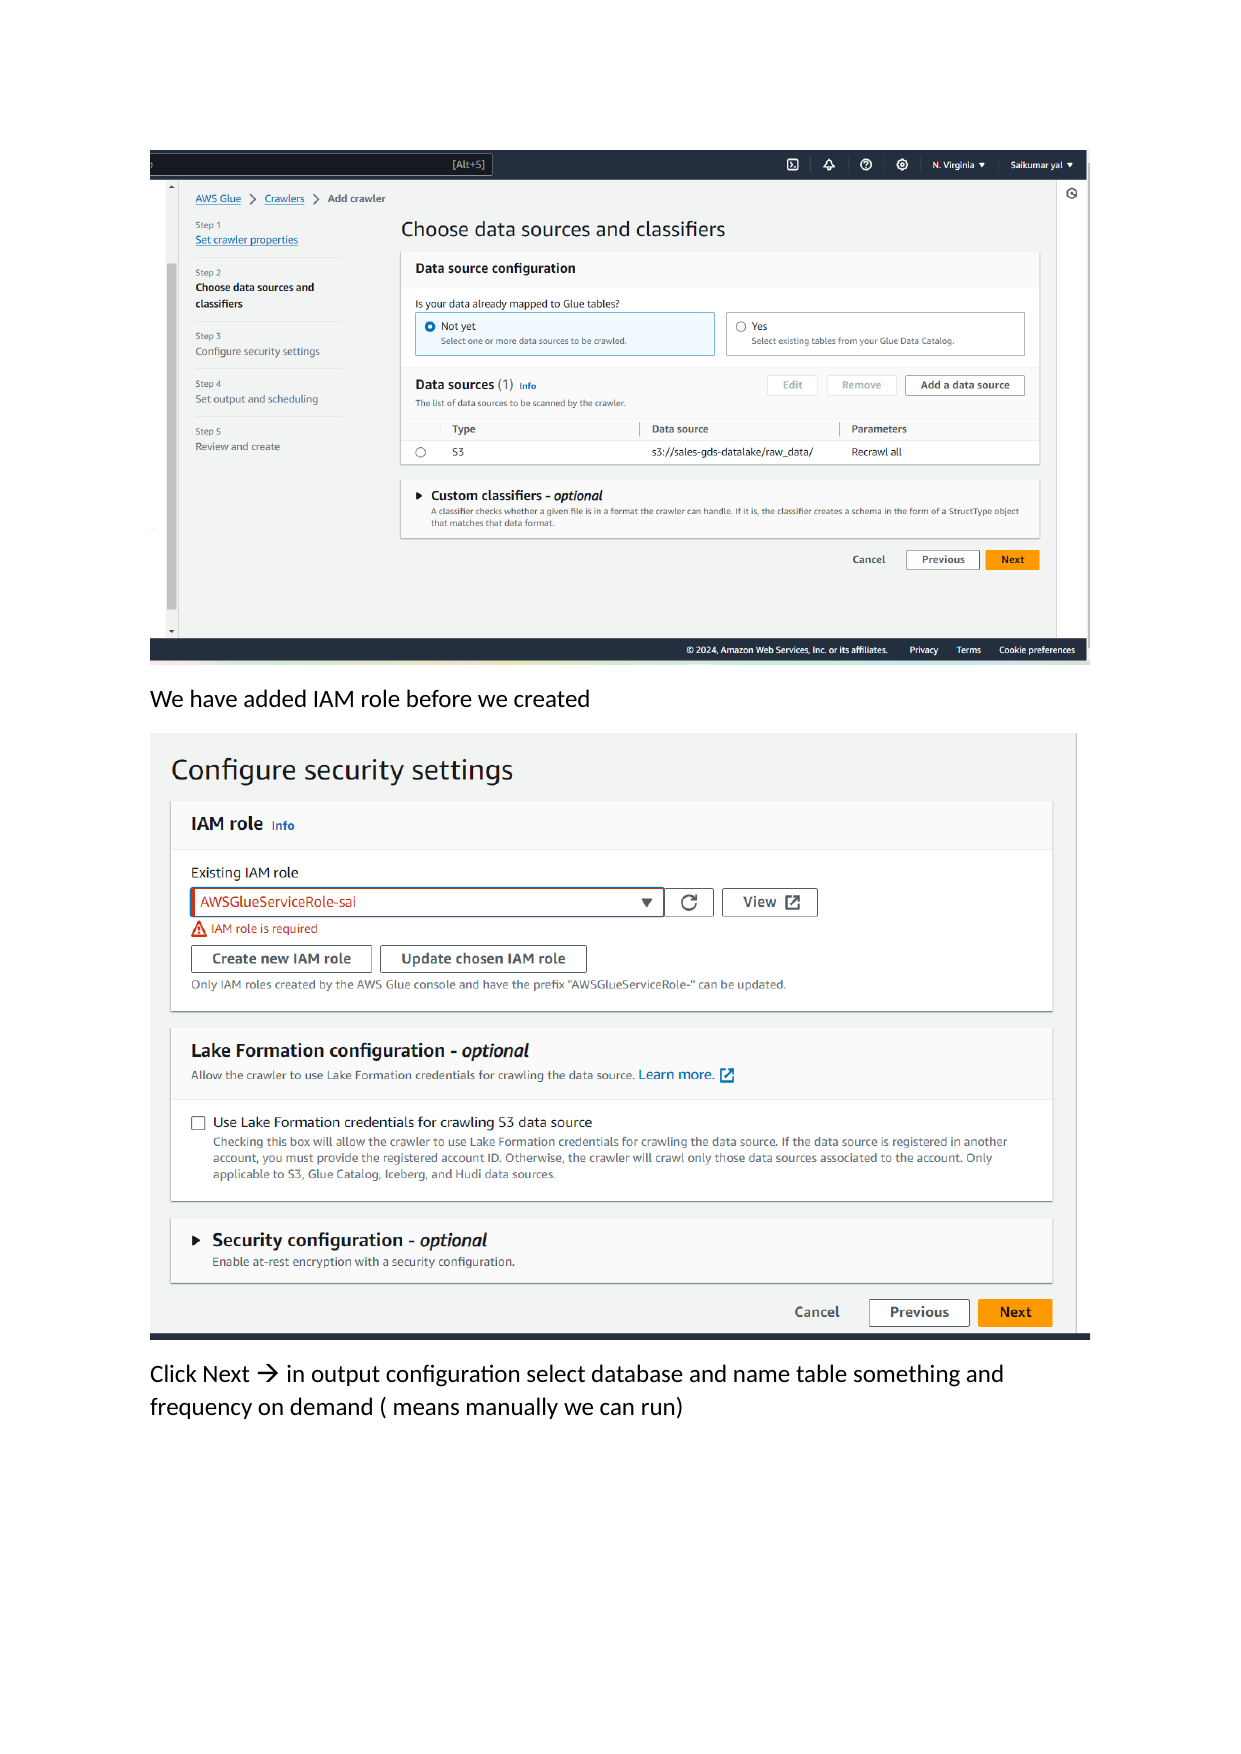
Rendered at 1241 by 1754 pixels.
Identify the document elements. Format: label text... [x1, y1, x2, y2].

picture [150, 150, 1091, 665]
text Click Next in output configuration select database and name table something and frequency on demand ( means manually we can run) [150, 1359, 1090, 1422]
picture [150, 733, 1091, 1340]
text We have added IAM role before we created [150, 683, 1090, 714]
